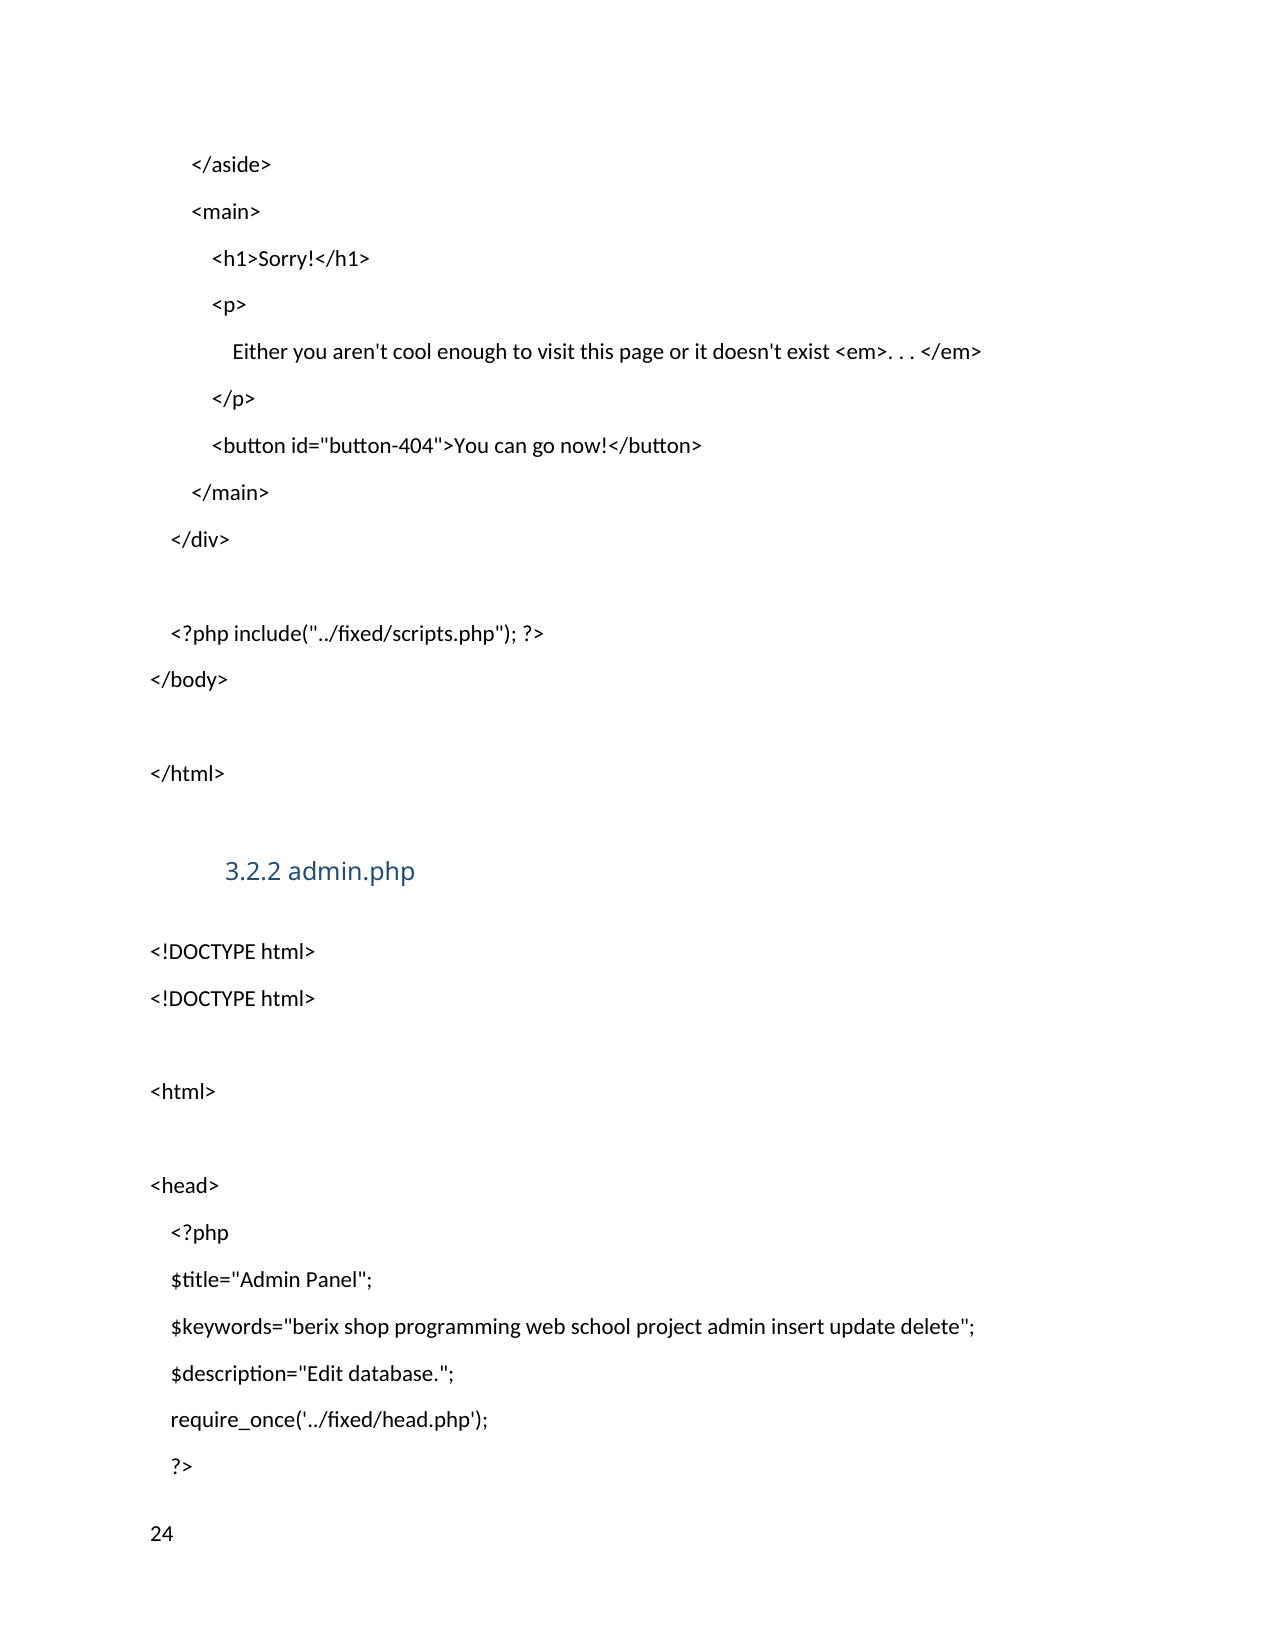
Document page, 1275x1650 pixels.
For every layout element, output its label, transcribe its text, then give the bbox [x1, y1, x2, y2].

text require_once('../fixed/head.php'); [150, 1406, 1125, 1433]
text <head> [150, 1171, 1125, 1199]
text <!DOCTYPE html> [150, 937, 1125, 965]
text <p> [150, 291, 1125, 319]
text </aside> [150, 150, 1125, 178]
text $description="Edit database."; [150, 1359, 1125, 1387]
text </p> [150, 384, 1125, 412]
text <?php [150, 1218, 1125, 1246]
text </body> [150, 666, 1125, 694]
text <?php include("../fixed/scripts.php"); ?> [150, 619, 1125, 647]
text $title="Admin Panel"; [150, 1265, 1125, 1293]
text $keywords="berix shop programming web school project admin insert update delete"; [150, 1312, 1125, 1340]
subtitle 3.2.2 admin.php [150, 853, 1125, 887]
text Either you aren't cool enough to visit this page or it doesn't exist <em>. . . </em> [150, 337, 1125, 366]
text </div> [150, 525, 1125, 553]
text <h1>Sorry!</h1> [150, 244, 1125, 272]
text </main> [150, 478, 1125, 506]
text ?> [150, 1452, 1125, 1480]
text </html> [150, 759, 1125, 787]
text <button id="button-404">You can go now!</button> [150, 431, 1125, 459]
text <html> [150, 1077, 1125, 1105]
text <main> [150, 197, 1125, 225]
text <!DOCTYPE html> [150, 984, 1125, 1012]
